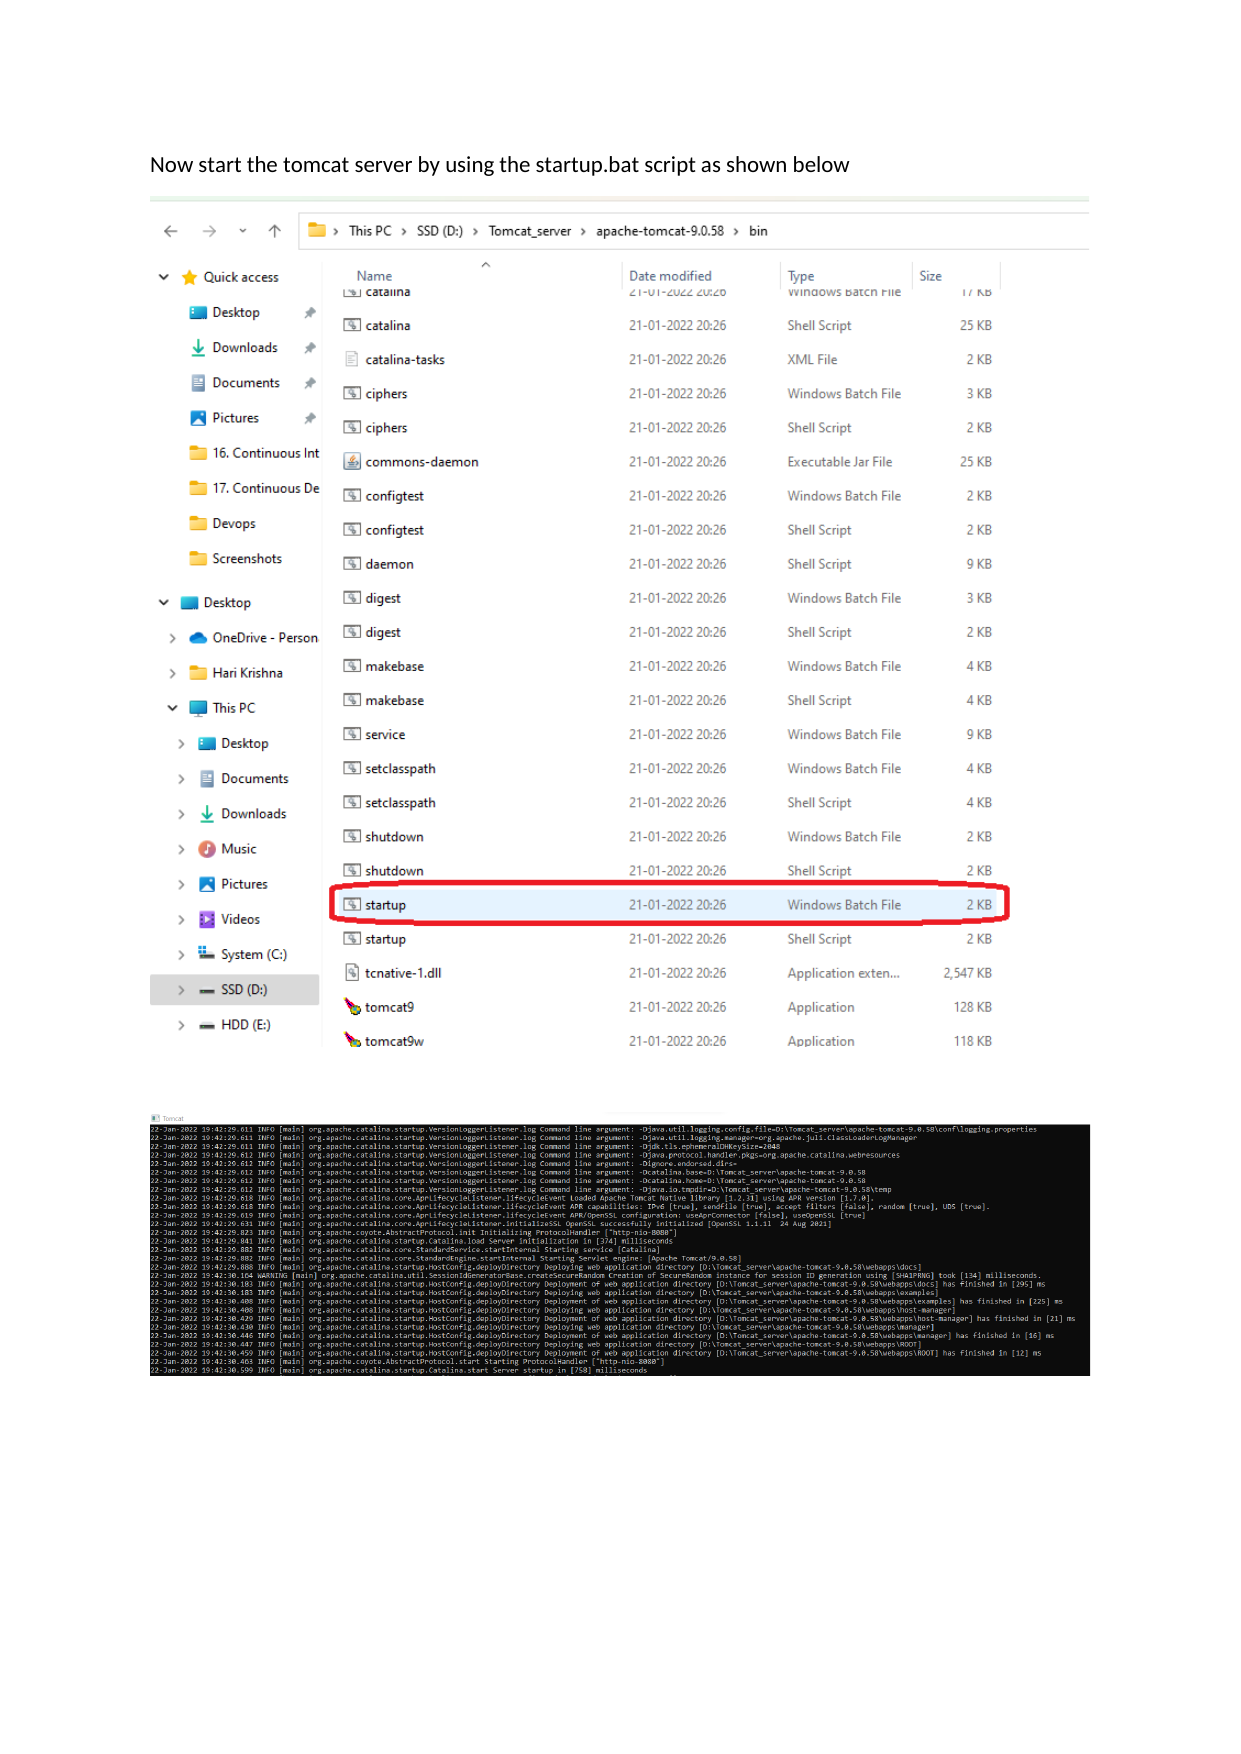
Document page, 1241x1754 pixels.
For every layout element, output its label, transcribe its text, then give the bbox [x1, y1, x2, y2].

text Now start the tomcat server by using the startup.bat script as shown below [150, 150, 1090, 178]
picture [150, 1112, 1091, 1376]
picture [150, 196, 1090, 1047]
